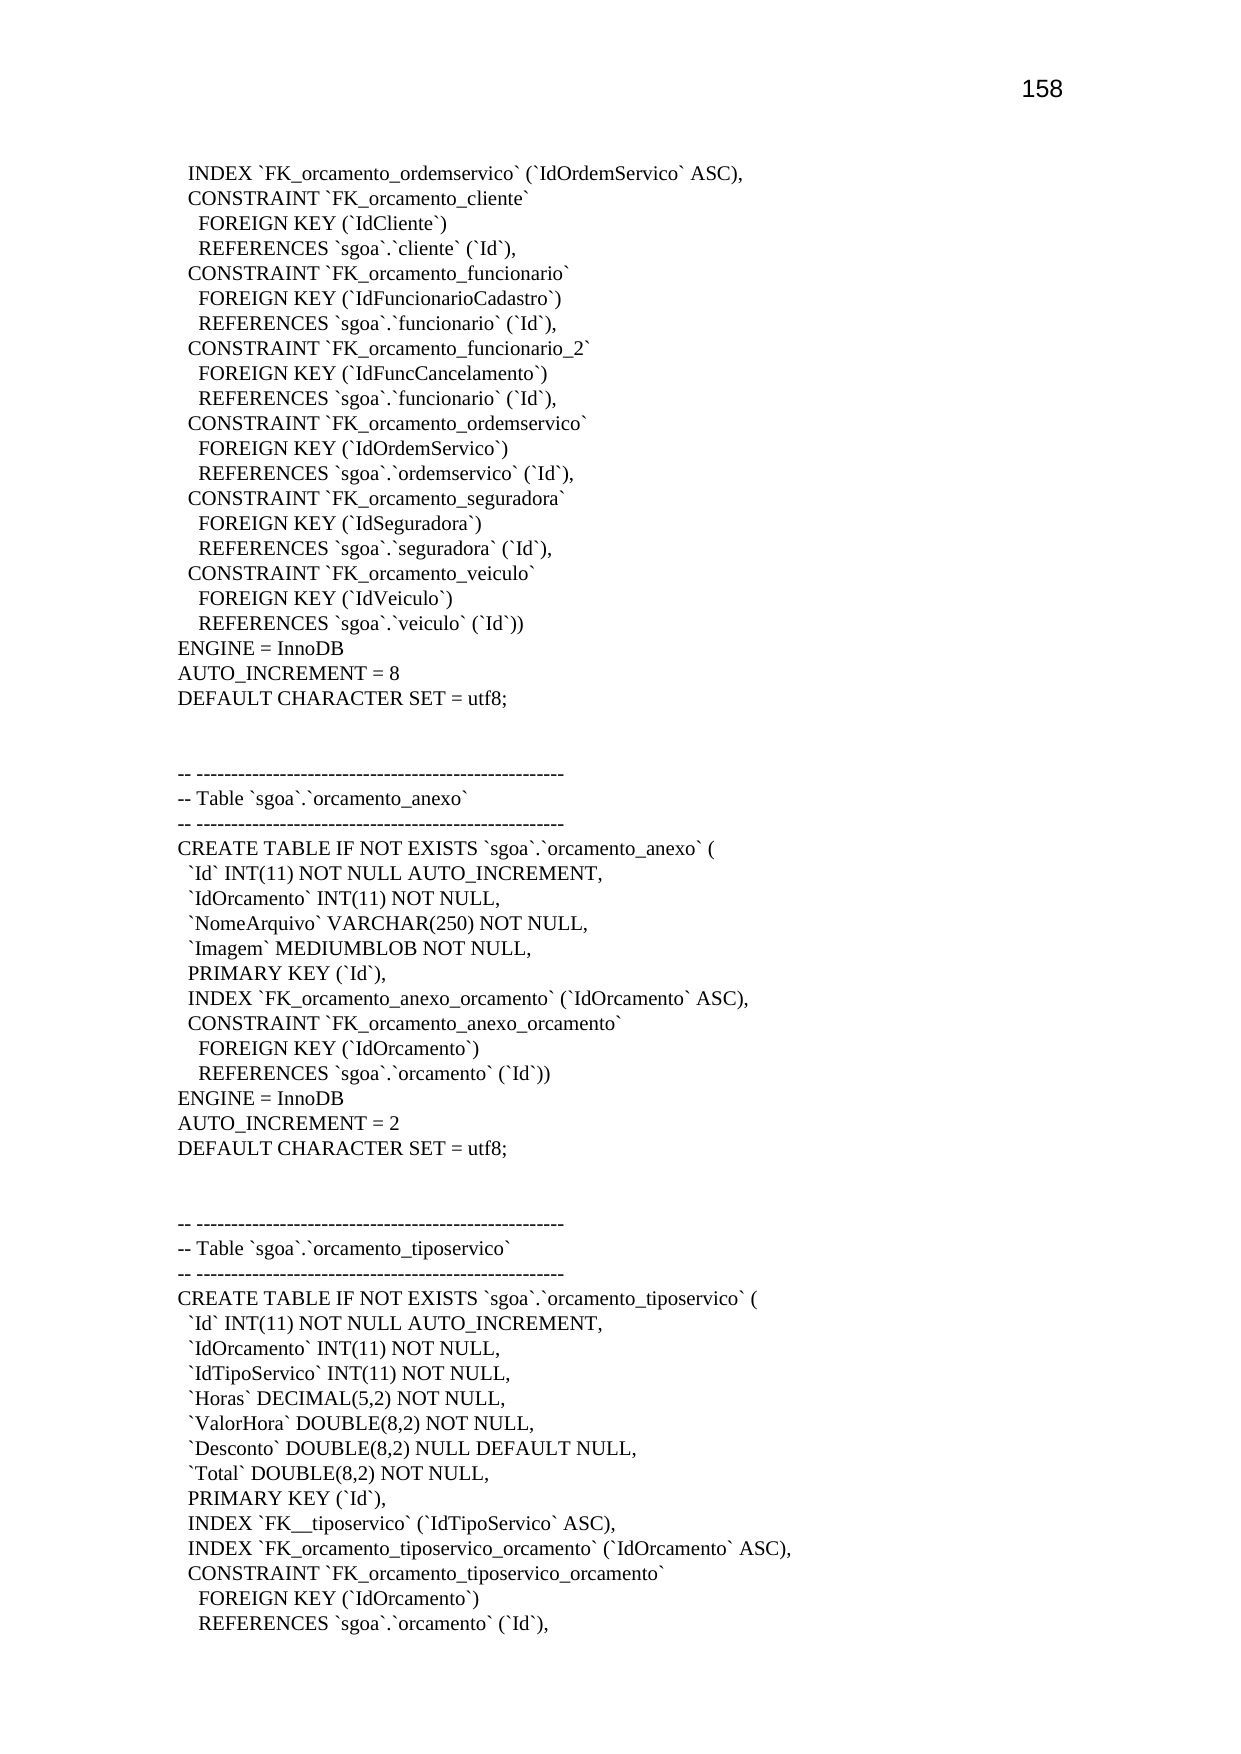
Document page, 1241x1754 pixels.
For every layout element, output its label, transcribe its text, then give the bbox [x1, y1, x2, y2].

text REFERENCES `sgoa`.`seguradora` (`Id`), [177, 535, 1063, 560]
text INDEX `FK_orcamento_anexo_orcamento` (`IdOrcamento` ASC), [177, 985, 1063, 1010]
text `Horas` DECIMAL(5,2) NOT NULL, [177, 1385, 1063, 1410]
text REFERENCES `sgoa`.`ordemservico` (`Id`), [177, 460, 1063, 485]
text CONSTRAINT `FK_orcamento_funcionario` [177, 260, 1063, 285]
text ENGINE = InnoDB [177, 635, 1063, 660]
text `Id` INT(11) NOT NULL AUTO_INCREMENT, [177, 1310, 1063, 1335]
text `Desconto` DOUBLE(8,2) NULL DEFAULT NULL, [177, 1435, 1063, 1460]
text PRIMARY KEY (`Id`), [177, 1485, 1063, 1510]
text REFERENCES `sgoa`.`orcamento` (`Id`), [177, 1610, 1063, 1635]
text `IdOrcamento` INT(11) NOT NULL, [177, 885, 1063, 910]
text FOREIGN KEY (`IdOrcamento`) [177, 1035, 1063, 1060]
text REFERENCES `sgoa`.`orcamento` (`Id`)) [177, 1060, 1063, 1085]
text `NomeArquivo` VARCHAR(250) NOT NULL, [177, 910, 1063, 935]
text CONSTRAINT `FK_orcamento_veiculo` [177, 560, 1063, 585]
text DEFAULT CHARACTER SET = utf8; [177, 1135, 1063, 1160]
text AUTO_INCREMENT = 2 [177, 1110, 1063, 1135]
text -- Table `sgoa`.`orcamento_tiposervico` [177, 1235, 1063, 1260]
text CREATE TABLE IF NOT EXISTS `sgoa`.`orcamento_tiposervico` ( [177, 1285, 1063, 1310]
text -- ----------------------------------------------------- [177, 1260, 1063, 1285]
text `Id` INT(11) NOT NULL AUTO_INCREMENT, [177, 860, 1063, 885]
text DEFAULT CHARACTER SET = utf8; [177, 685, 1063, 710]
text CONSTRAINT `FK_orcamento_funcionario_2` [177, 335, 1063, 360]
text INDEX `FK_orcamento_tiposervico_orcamento` (`IdOrcamento` ASC), [177, 1535, 1063, 1560]
text CONSTRAINT `FK_orcamento_cliente` [177, 185, 1063, 210]
text -- ----------------------------------------------------- [177, 1210, 1063, 1235]
text PRIMARY KEY (`Id`), [177, 960, 1063, 985]
text `IdOrcamento` INT(11) NOT NULL, [177, 1335, 1063, 1360]
text REFERENCES `sgoa`.`funcionario` (`Id`), [177, 385, 1063, 410]
text `Total` DOUBLE(8,2) NOT NULL, [177, 1460, 1063, 1485]
text INDEX `FK__tiposervico` (`IdTipoServico` ASC), [177, 1510, 1063, 1535]
text ENGINE = InnoDB [177, 1085, 1063, 1110]
text `IdTipoServico` INT(11) NOT NULL, [177, 1360, 1063, 1385]
text AUTO_INCREMENT = 8 [177, 660, 1063, 685]
text CONSTRAINT `FK_orcamento_ordemservico` [177, 410, 1063, 435]
text FOREIGN KEY (`IdVeiculo`) [177, 585, 1063, 610]
text CONSTRAINT `FK_orcamento_anexo_orcamento` [177, 1010, 1063, 1035]
text CONSTRAINT `FK_orcamento_tiposervico_orcamento` [177, 1560, 1063, 1585]
text FOREIGN KEY (`IdFuncionarioCadastro`) [177, 285, 1063, 310]
text FOREIGN KEY (`IdCliente`) [177, 210, 1063, 235]
text CONSTRAINT `FK_orcamento_seguradora` [177, 485, 1063, 510]
text FOREIGN KEY (`IdSeguradora`) [177, 510, 1063, 535]
text -- Table `sgoa`.`orcamento_anexo` [177, 785, 1063, 810]
text -- ----------------------------------------------------- [177, 810, 1063, 835]
text FOREIGN KEY (`IdOrcamento`) [177, 1585, 1063, 1610]
text INDEX `FK_orcamento_ordemservico` (`IdOrdemServico` ASC), [177, 160, 1063, 185]
text -- ----------------------------------------------------- [177, 760, 1063, 785]
text `Imagem` MEDIUMBLOB NOT NULL, [177, 935, 1063, 960]
text FOREIGN KEY (`IdFuncCancelamento`) [177, 360, 1063, 385]
text REFERENCES `sgoa`.`cliente` (`Id`), [177, 235, 1063, 260]
text CREATE TABLE IF NOT EXISTS `sgoa`.`orcamento_anexo` ( [177, 835, 1063, 860]
text REFERENCES `sgoa`.`veiculo` (`Id`)) [177, 610, 1063, 635]
text `ValorHora` DOUBLE(8,2) NOT NULL, [177, 1410, 1063, 1435]
text REFERENCES `sgoa`.`funcionario` (`Id`), [177, 310, 1063, 335]
text FOREIGN KEY (`IdOrdemServico`) [177, 435, 1063, 460]
